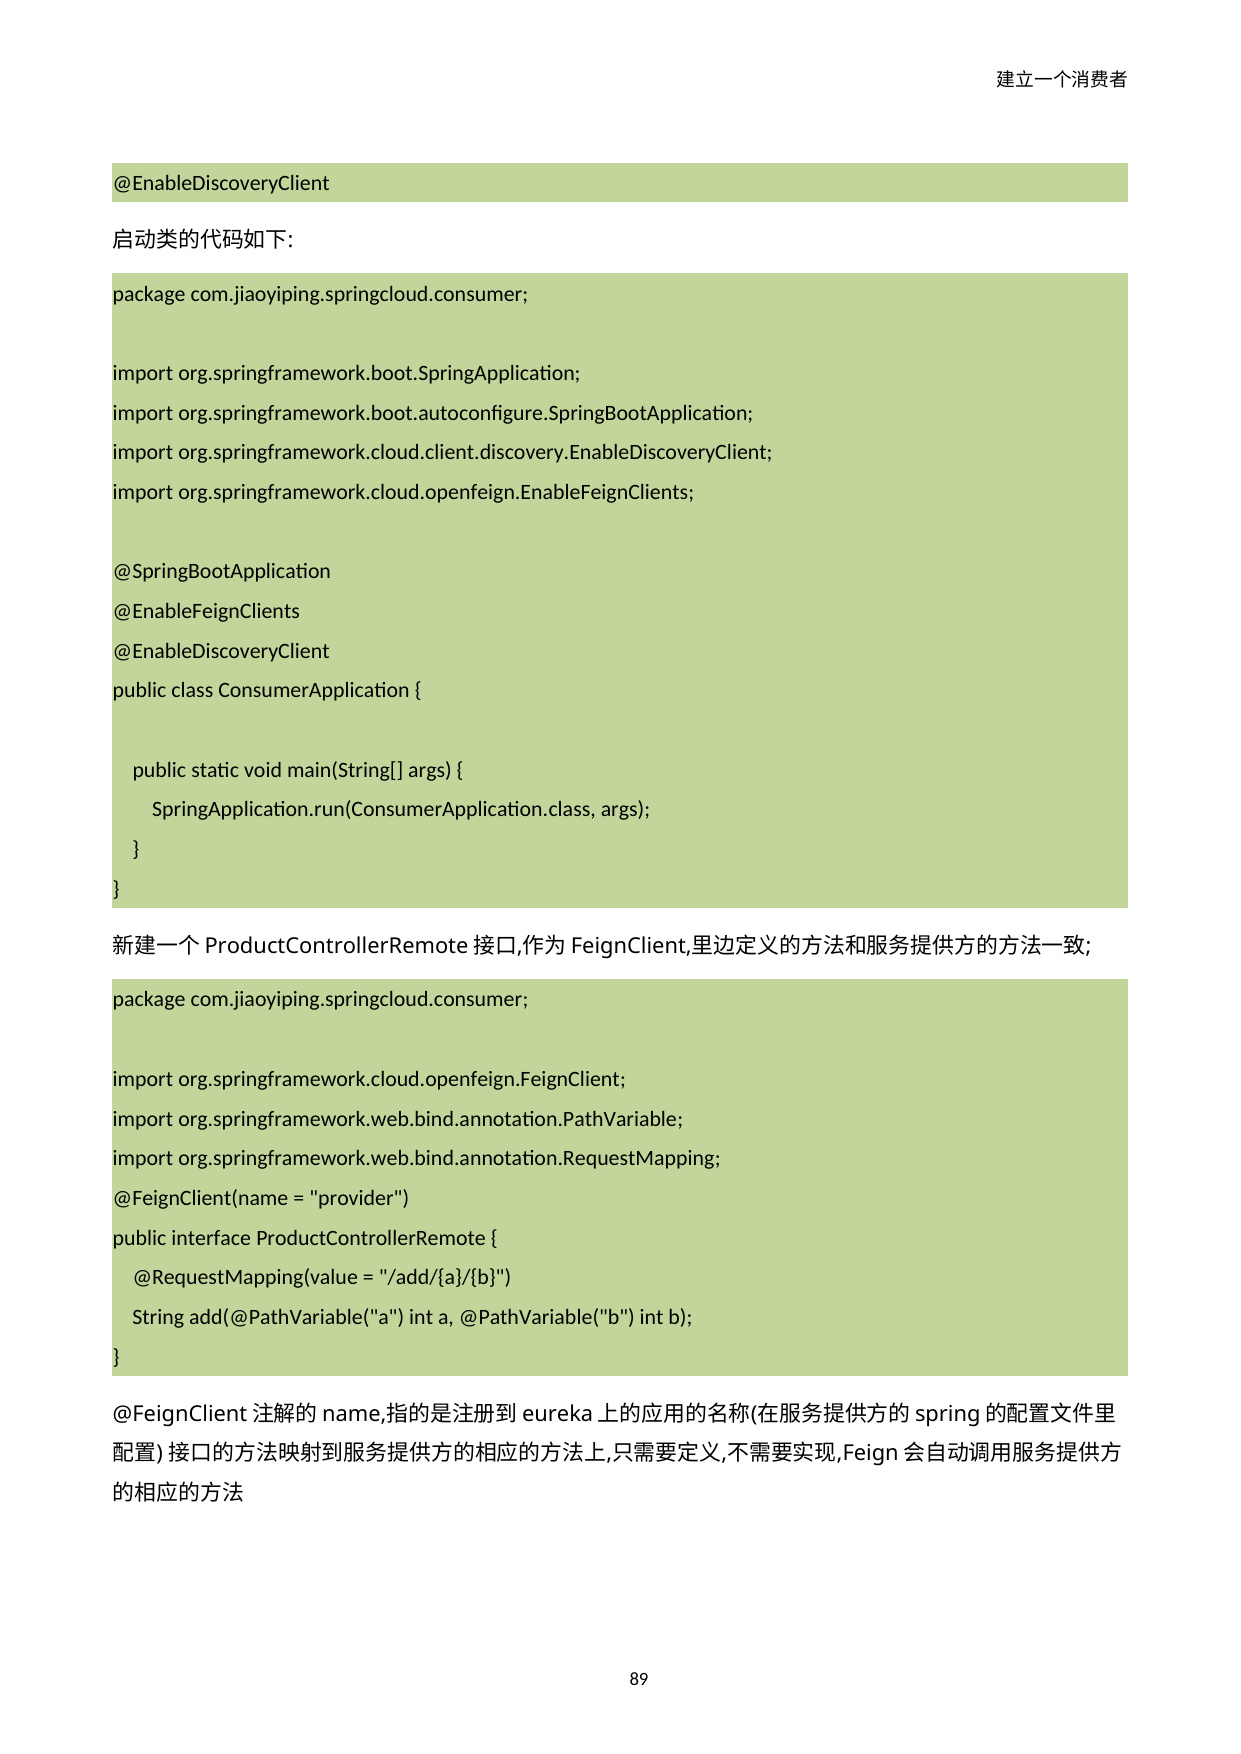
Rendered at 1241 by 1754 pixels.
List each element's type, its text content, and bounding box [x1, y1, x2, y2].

text @EnableFeignClients [112, 591, 1128, 630]
text package com.jiaoyiping.springcloud.consumer; [112, 273, 1128, 313]
text 新建一个ProductControllerRemote接口,作为FeignClient,里边定义的方法和服务提供方的方法一致; [112, 924, 1128, 963]
text } [112, 868, 1128, 908]
text @EnableDiscoveryClient [112, 630, 1128, 670]
text import org.springframework.cloud.client.discovery.EnableDiscoveryClient; [112, 432, 1128, 472]
text import org.springframework.web.bind.annotation.PathVariable; [112, 1098, 1128, 1138]
text 启动类的代码如下: [112, 218, 1128, 258]
text @RequestMapping(value = "/add/{a}/{b}") [112, 1257, 1128, 1297]
text import org.springframework.cloud.openfeign.EnableFeignClients; [112, 472, 1128, 511]
text public interface ProductControllerRemote { [112, 1217, 1128, 1257]
text package com.jiaoyiping.springcloud.consumer; [112, 979, 1128, 1019]
text public class ConsumerApplication { [112, 670, 1128, 710]
text import org.springframework.boot.SpringApplication; [112, 353, 1128, 392]
text } [112, 1336, 1128, 1376]
text @EnableDiscoveryClient [112, 163, 1128, 202]
text SpringApplication.run(ConsumerApplication.class, args); [112, 789, 1128, 829]
text @SpringBootApplication [112, 551, 1128, 591]
text String add(@PathVariable("a") int a, @PathVariable("b") int b); [112, 1297, 1128, 1336]
text @FeignClient注解的name,指的是注册到eureka上的应用的名称(在服务提供方的spring的配置文件里配置) 接口的方法映射到服务提供方的相应的方法上,只需要定义,不需要实现,Feign会自动调用服务提供方的相应的方法 [112, 1392, 1128, 1511]
text import org.springframework.boot.autoconfigure.SpringBootApplication; [112, 392, 1128, 432]
text import org.springframework.web.bind.annotation.RequestMapping; [112, 1138, 1128, 1178]
text @FeignClient(name = "provider") [112, 1178, 1128, 1217]
text } [112, 829, 1128, 868]
text import org.springframework.cloud.openfeign.FeignClient; [112, 1058, 1128, 1098]
text public static void main(String[] args) { [112, 749, 1128, 789]
